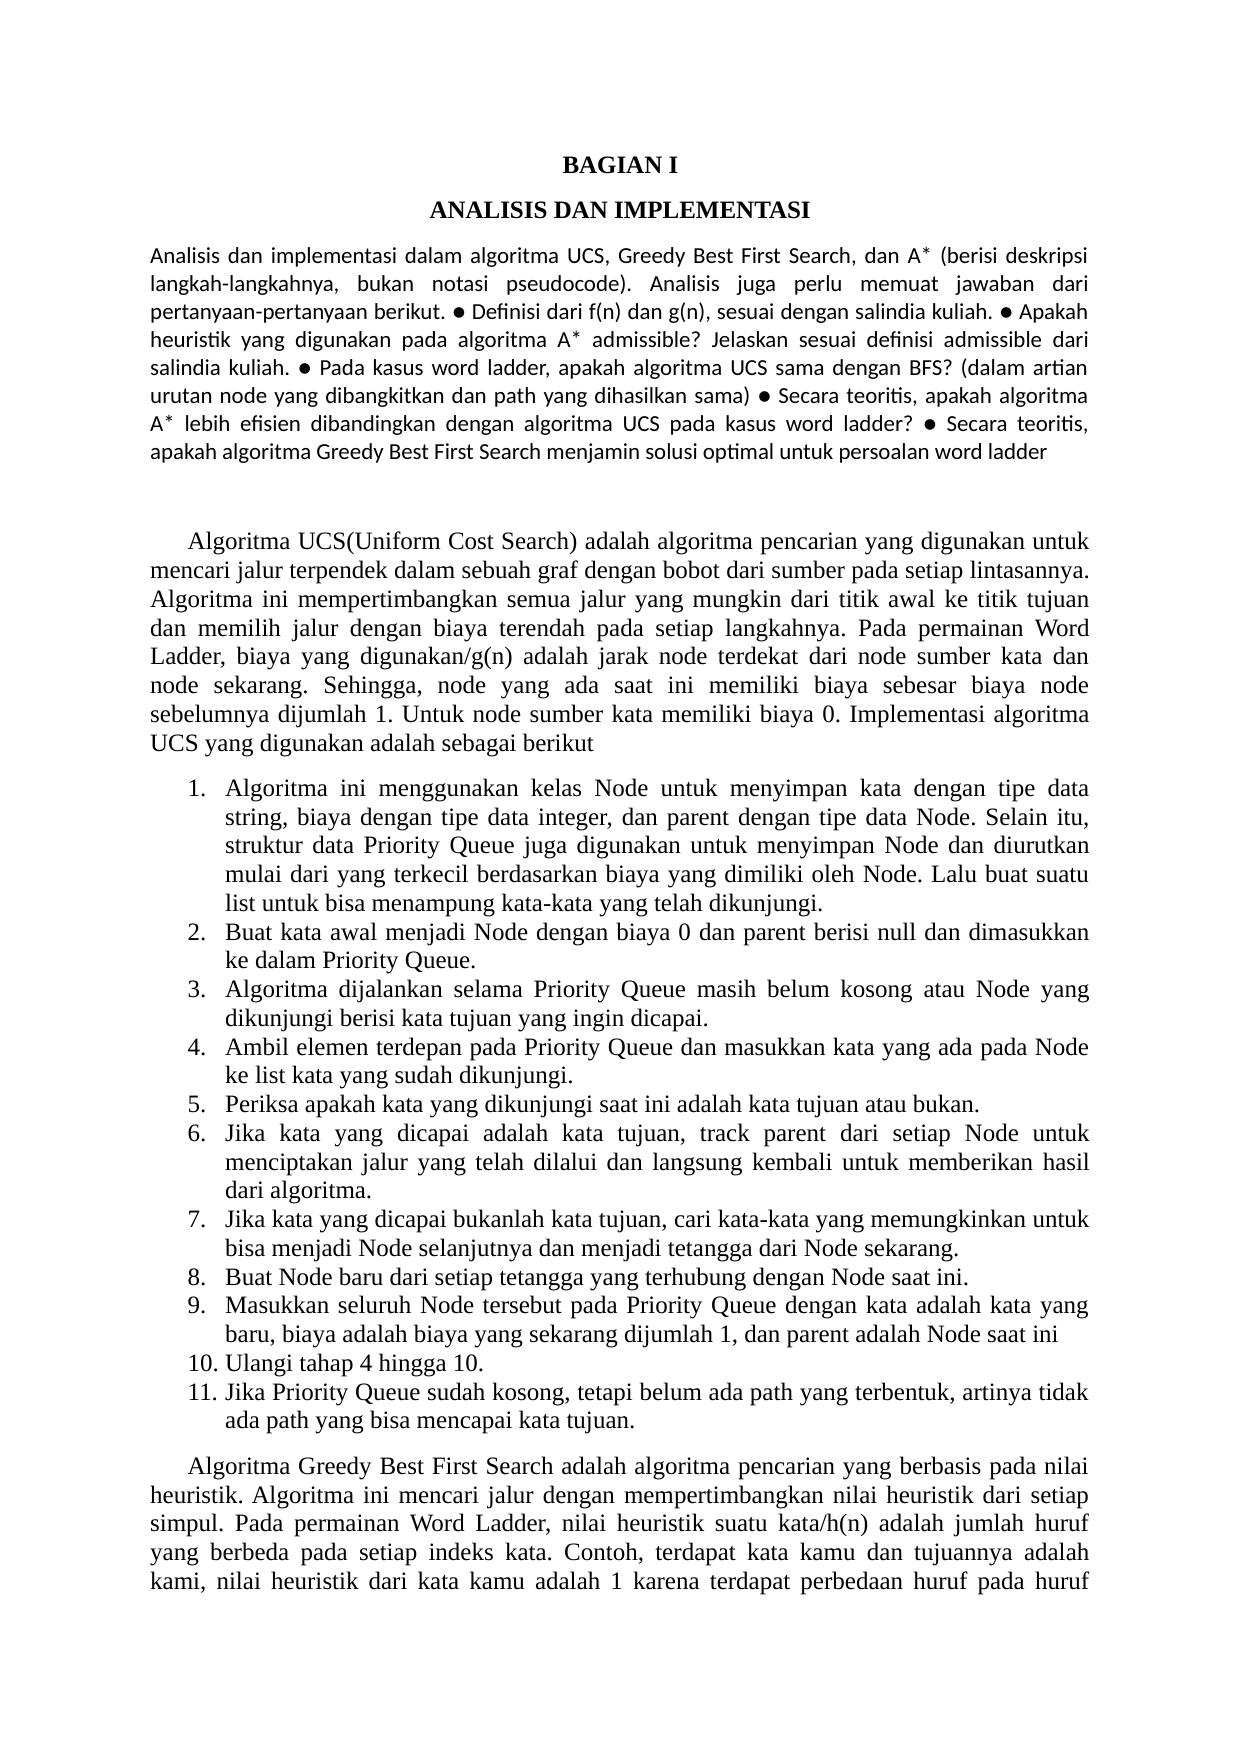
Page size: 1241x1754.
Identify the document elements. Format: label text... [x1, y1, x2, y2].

list Algoritma dijalankan selama Priority Queue masih belum kosong atau Node yang dikunjungi berisi kata tujuan yang ingin dicapai. [187, 974, 1090, 1032]
text Analisis dan implementasi dalam algoritma UCS, Greedy Best First Search, dan A* (berisi deskripsi langkah-langkahnya, bukan notasi pseudocode). Analisis juga perlu memuat jawaban dari pertanyaan-pertanyaan berikut. ● Definisi dari f(n) dan g(n), sesuai dengan salindia kuliah. ● Apakah heuristik yang digunakan pada algoritma A* admissible? Jelaskan sesuai definisi admissible dari salindia kuliah. ● Pada kasus word ladder, apakah algoritma UCS sama dengan BFS? (dalam artian urutan node yang dibangkitkan dan path yang dihasilkan sama) ● Secara teoritis, apakah algoritma A* lebih efisien dibandingkan dengan algoritma UCS pada kasus word ladder? ● Secara teoritis, apakah algoritma Greedy Best First Search menjamin solusi optimal untuk persoalan word ladder [150, 241, 1090, 465]
list Buat kata awal menjadi Node dengan biaya 0 dan parent berisi null dan dimasukkan ke dalam Priority Queue. [187, 917, 1090, 974]
list Ambil elemen terdepan pada Priority Queue dan masukkan kata yang ada pada Node ke list kata yang sudah dikunjungi. [187, 1032, 1090, 1089]
list Jika Priority Queue sudah kosong, tetapi belum ada path yang terbentuk, artinya tidak ada path yang bisa mencapai kata tujuan. [187, 1377, 1090, 1434]
list Jika kata yang dicapai adalah kata tujuan, track parent dari setiap Node untuk menciptakan jalur yang telah dilalui dan langsung kembali untuk memberikan hasil dari algoritma. [187, 1118, 1090, 1204]
list Buat Node baru dari setiap tetangga yang terhubung dengan Node saat ini. [187, 1262, 1090, 1291]
list Masukkan seluruh Node tersebut pada Priority Queue dengan kata adalah kata yang baru, biaya adalah biaya yang sekarang dijumlah 1, dan parent adalah Node saat ini [187, 1291, 1090, 1348]
list Ulangi tahap 4 hingga 10. [187, 1348, 1090, 1377]
text ANALISIS DAN IMPLEMENTASI [150, 195, 1090, 224]
list Algoritma ini menggunakan kelas Node untuk menyimpan kata dengan tipe data string, biaya dengan tipe data integer, dan parent dengan tipe data Node. Selain itu, struktur data Priority Queue juga digunakan untuk menyimpan Node dan diurutkan mulai dari yang terkecil berdasarkan biaya yang dimiliki oleh Node. Lalu buat suatu list untuk bisa menampung kata-kata yang telah dikunjungi. [187, 773, 1090, 917]
text Algoritma UCS(Uniform Cost Search) adalah algoritma pencarian yang digunakan untuk mencari jalur terpendek dalam sebuah graf dengan bobot dari sumber pada setiap lintasannya. Algoritma ini mempertimbangkan semua jalur yang mungkin dari titik awal ke titik tujuan dan memilih jalur dengan biaya terendah pada setiap langkahnya. Pada permainan Word Ladder, biaya yang digunakan/g(n) adalah jarak node terdekat dari node sumber kata dan node sekarang. Sehingga, node yang ada saat ini memiliki biaya sebesar biaya node sebelumnya dijumlah 1. Untuk node sumber kata memiliki biaya 0. Implementasi algoritma UCS yang digunakan adalah sebagai berikut [150, 526, 1090, 756]
text BAGIAN I [150, 150, 1090, 179]
list Periksa apakah kata yang dikunjungi saat ini adalah kata tujuan atau bukan. [187, 1089, 1090, 1118]
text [150, 1451, 1090, 1595]
list Jika kata yang dicapai bukanlah kata tujuan, cari kata-kata yang memungkinkan untuk bisa menjadi Node selanjutnya dan menjadi tetangga dari Node sekarang. [187, 1204, 1090, 1262]
